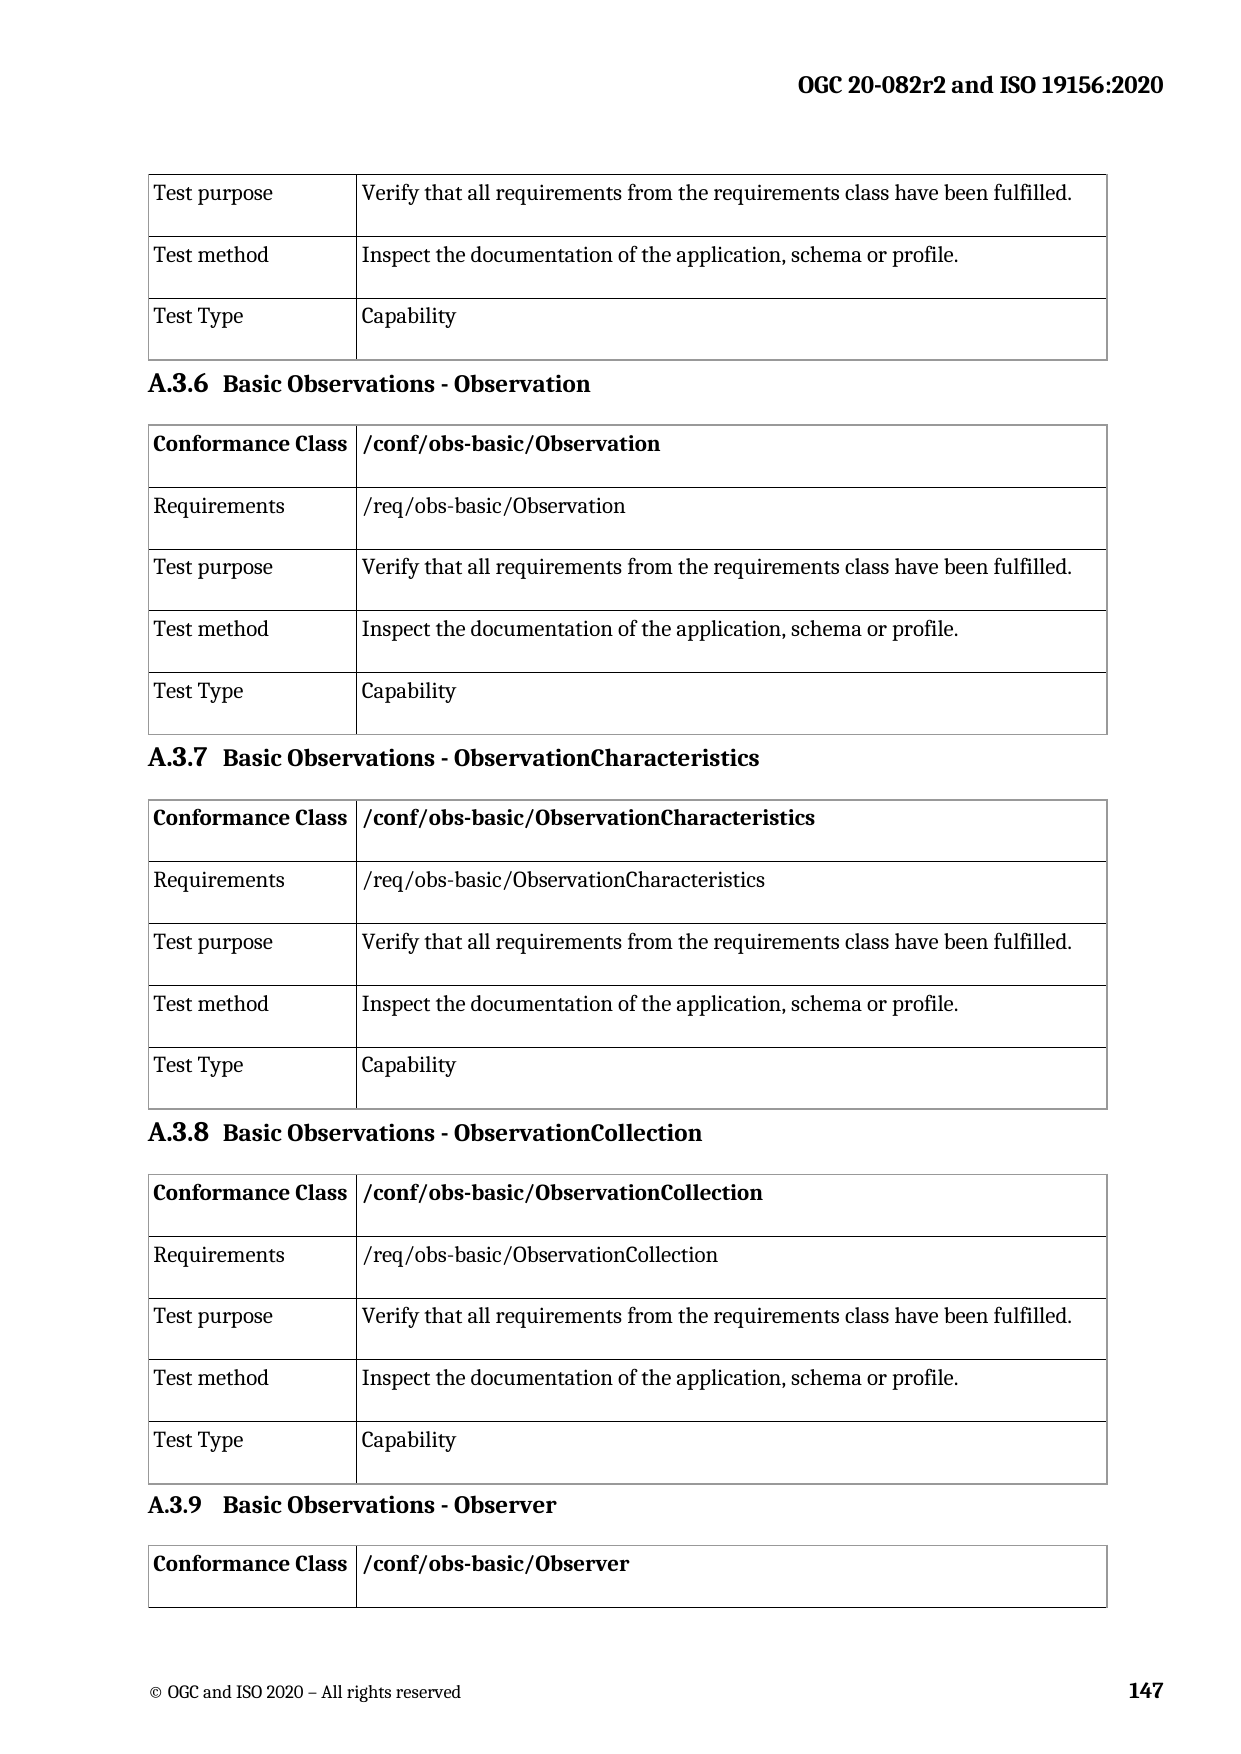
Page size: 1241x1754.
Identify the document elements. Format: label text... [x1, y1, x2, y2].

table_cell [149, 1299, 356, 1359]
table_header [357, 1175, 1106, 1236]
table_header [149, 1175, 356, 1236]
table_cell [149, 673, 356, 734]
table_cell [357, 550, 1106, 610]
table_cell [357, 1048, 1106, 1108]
text Basic Observations - ObservationCharacteristics [148, 742, 1163, 774]
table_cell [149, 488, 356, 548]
text Basic Observations - Observer [148, 1491, 1163, 1519]
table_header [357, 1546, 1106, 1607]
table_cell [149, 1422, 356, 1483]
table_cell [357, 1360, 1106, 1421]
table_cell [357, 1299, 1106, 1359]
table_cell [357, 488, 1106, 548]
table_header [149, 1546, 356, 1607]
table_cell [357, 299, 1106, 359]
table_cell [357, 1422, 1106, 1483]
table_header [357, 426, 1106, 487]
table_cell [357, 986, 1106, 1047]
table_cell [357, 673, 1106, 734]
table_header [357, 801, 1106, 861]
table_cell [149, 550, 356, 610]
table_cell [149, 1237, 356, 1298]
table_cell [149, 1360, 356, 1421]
text Basic Observations - ObservationCollection [148, 1116, 1163, 1148]
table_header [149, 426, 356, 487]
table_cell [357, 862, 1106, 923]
text Basic Observations - Observation [148, 367, 1163, 399]
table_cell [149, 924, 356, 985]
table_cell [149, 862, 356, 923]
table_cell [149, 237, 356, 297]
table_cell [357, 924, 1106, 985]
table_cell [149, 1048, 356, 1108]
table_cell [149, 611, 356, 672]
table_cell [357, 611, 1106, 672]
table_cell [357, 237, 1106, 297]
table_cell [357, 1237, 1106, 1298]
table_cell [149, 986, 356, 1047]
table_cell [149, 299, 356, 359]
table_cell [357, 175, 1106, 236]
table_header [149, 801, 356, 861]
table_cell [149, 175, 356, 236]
